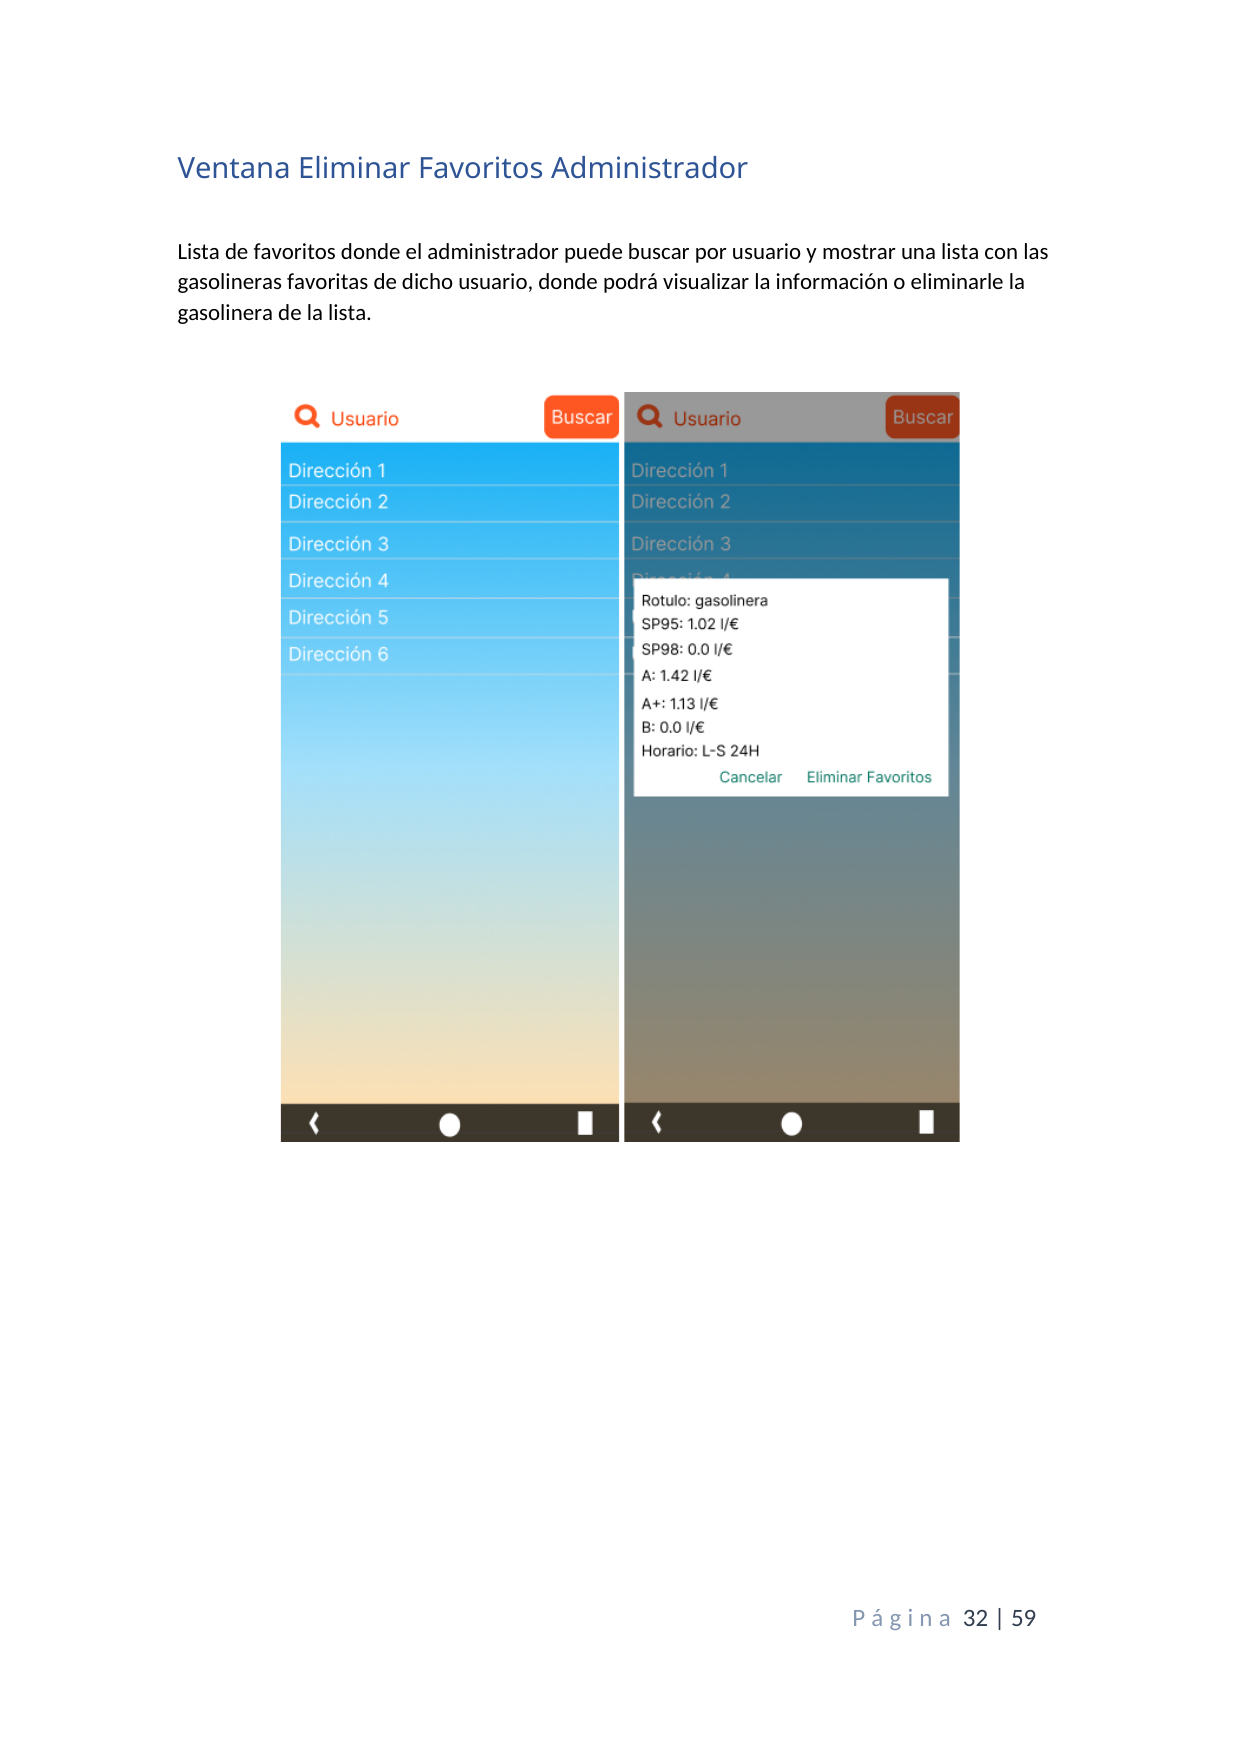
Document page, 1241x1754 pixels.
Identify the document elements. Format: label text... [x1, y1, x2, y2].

text Lista de favoritos donde el administrador puede buscar por usuario y mostrar una lista con las gasolineras favoritas de dicho usuario, donde podrá visualizar la información o eliminarle la gasolinera de la lista. [177, 237, 1063, 326]
picture [280, 391, 620, 1142]
picture [624, 392, 960, 1142]
subtitle Ventana Eliminar Favoritos Administrador [177, 148, 1063, 187]
